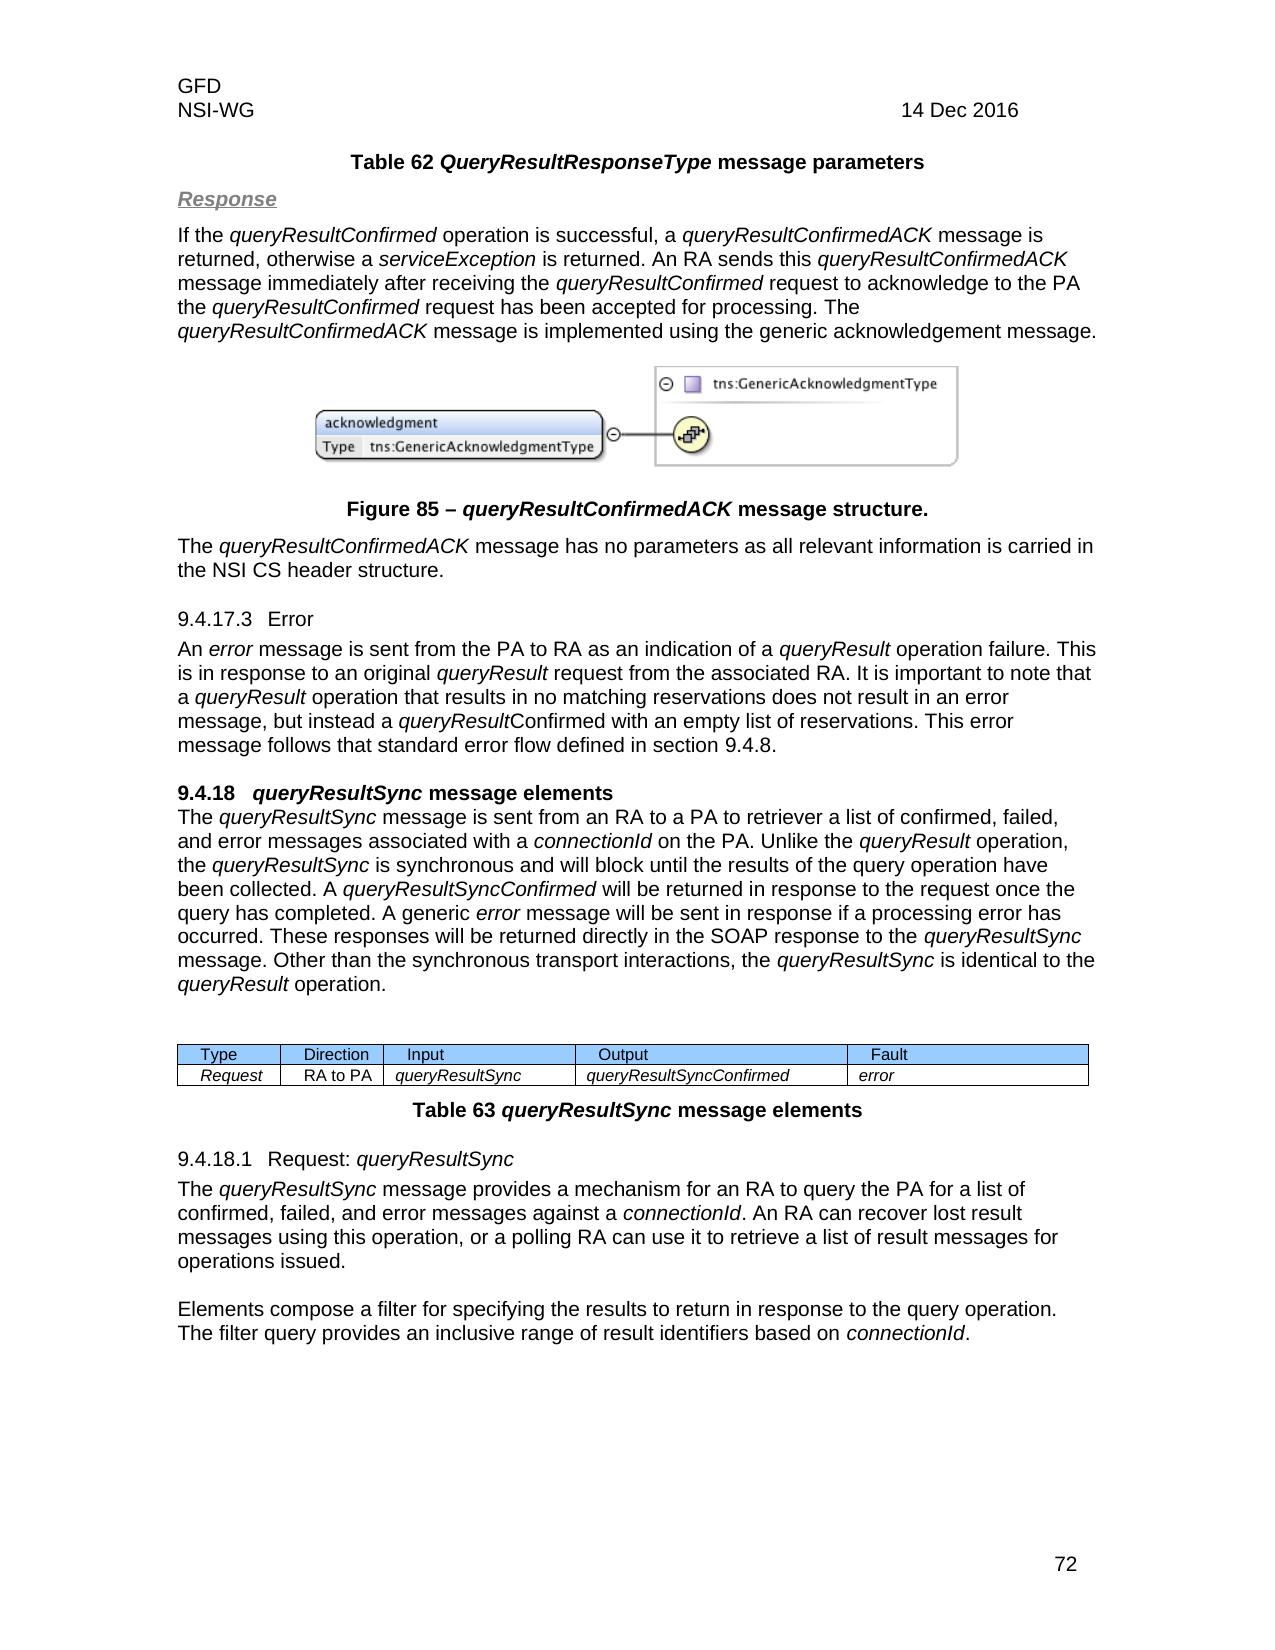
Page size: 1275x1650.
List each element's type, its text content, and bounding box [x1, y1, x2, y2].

text An error message is sent from the PA to RA as an indication of a queryResult operation failure. This is in response to an original queryResult request from the associated RA. It is important to note that a queryResult operation that results in no matching reservations does not result in an error message, but instead a queryResultConfirmed with an empty list of reservations. This error message follows that standard error flow defined in section 9.4.8. [177, 637, 1098, 757]
picture [315, 366, 960, 468]
text Table 62 QueryResultResponseType message parameters [177, 150, 1098, 174]
text Figure 85 – queryResultConfirmedACK message structure. [177, 497, 1098, 521]
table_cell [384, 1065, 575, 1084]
subtitle queryResultSync message elements [177, 781, 1098, 804]
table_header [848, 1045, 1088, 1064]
subtitle Request: queryResultSync [177, 1147, 1098, 1171]
text Response [177, 186, 1098, 210]
subtitle Error [177, 607, 1098, 631]
text The queryResultSync message is sent from an RA to a PA to retriever a list of confirmed, failed, and error messages associated with a connectionId on the PA. Unlike the queryResult operation, the queryResultSync is synchronous and will block until the results of the query operation have been collected. A queryResultSyncConfirmed will be returned in response to the request once the query has completed. A generic error message will be sent in response if a processing error has occurred. These responses will be returned directly in the SOAP response to the queryResultSync message. Other than the synchronous transport interactions, the queryResultSync is identical to the queryResult operation. [177, 804, 1098, 996]
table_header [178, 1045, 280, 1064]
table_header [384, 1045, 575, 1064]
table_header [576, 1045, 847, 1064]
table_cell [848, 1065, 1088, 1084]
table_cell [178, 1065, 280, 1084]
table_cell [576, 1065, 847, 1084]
text The queryResultConfirmedACK message has no parameters as all relevant information is carried in the NSI CS header structure. [177, 534, 1098, 582]
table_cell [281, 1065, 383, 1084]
text If the queryResultConfirmed operation is successful, a queryResultConfirmedACK message is returned, otherwise a serviceException is returned. An RA sends this queryResultConfirmedACK message immediately after receiving the queryResultConfirmed request to acknowledge to the PA the queryResultConfirmed request has been accepted for processing. The queryResultConfirmedACK message is implemented using the generic acknowledgement message. [177, 223, 1098, 343]
text The queryResultSync message provides a mechanism for an RA to query the PA for a list of confirmed, failed, and error messages against a connectionId. An RA can recover lost result messages using this operation, or a polling RA can use it to retrieve a list of result messages for operations issued. Elements compose a filter for specifying the results to return in response to the query operation. The filter query provides an inclusive range of result identifiers based on connectionId. [177, 1177, 1098, 1345]
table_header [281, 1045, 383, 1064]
text Table 63 queryResultSync message elements [177, 1098, 1098, 1122]
